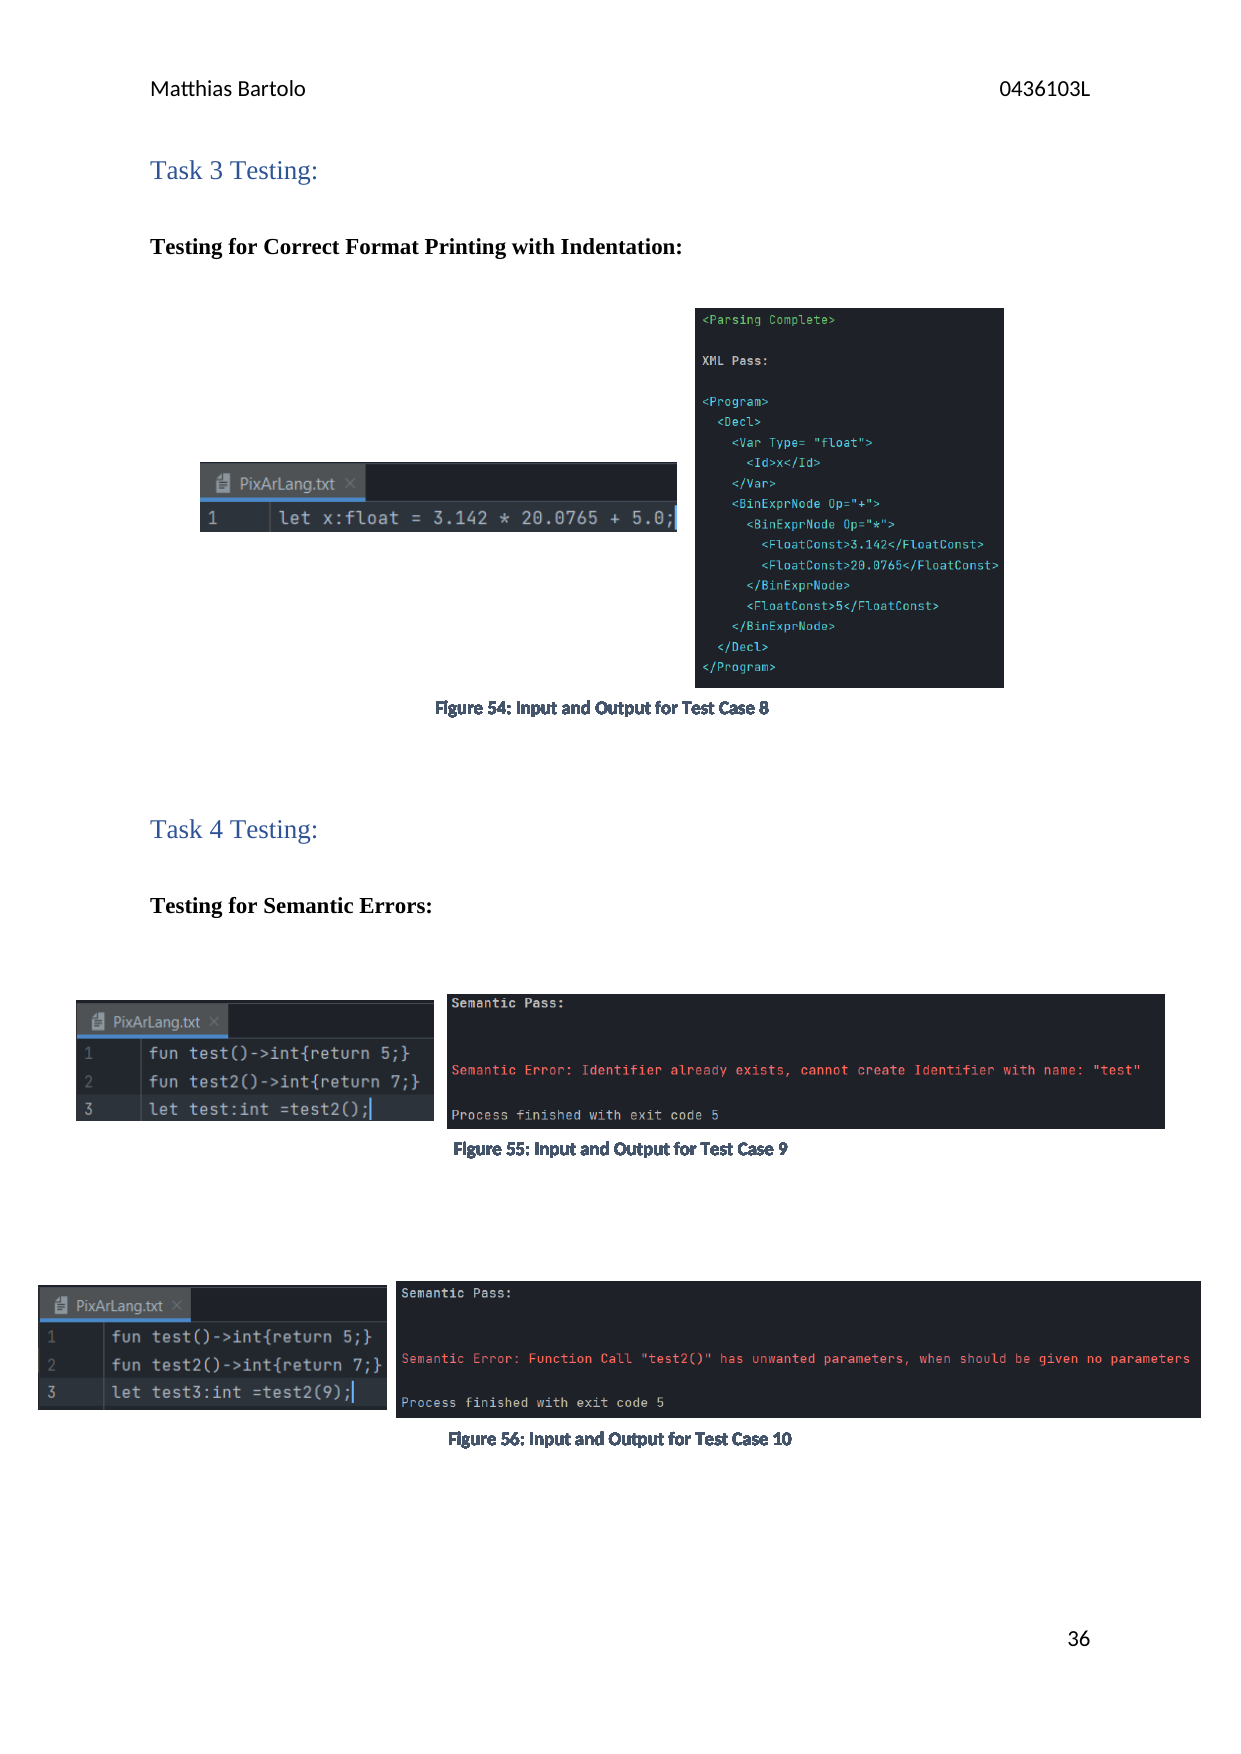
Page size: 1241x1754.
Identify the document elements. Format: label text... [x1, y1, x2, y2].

picture [200, 462, 677, 532]
subtitle Task 4 Testing: [150, 813, 1090, 844]
picture [396, 1281, 1201, 1418]
picture [695, 308, 1004, 688]
subtitle Task 3 Testing: [150, 154, 1090, 185]
picture [447, 994, 1165, 1129]
text Testing for Semantic Errors: [150, 892, 1090, 918]
text Testing for Correct Format Printing with Indentation: [150, 233, 1090, 259]
picture [76, 1000, 434, 1121]
picture [38, 1285, 387, 1410]
